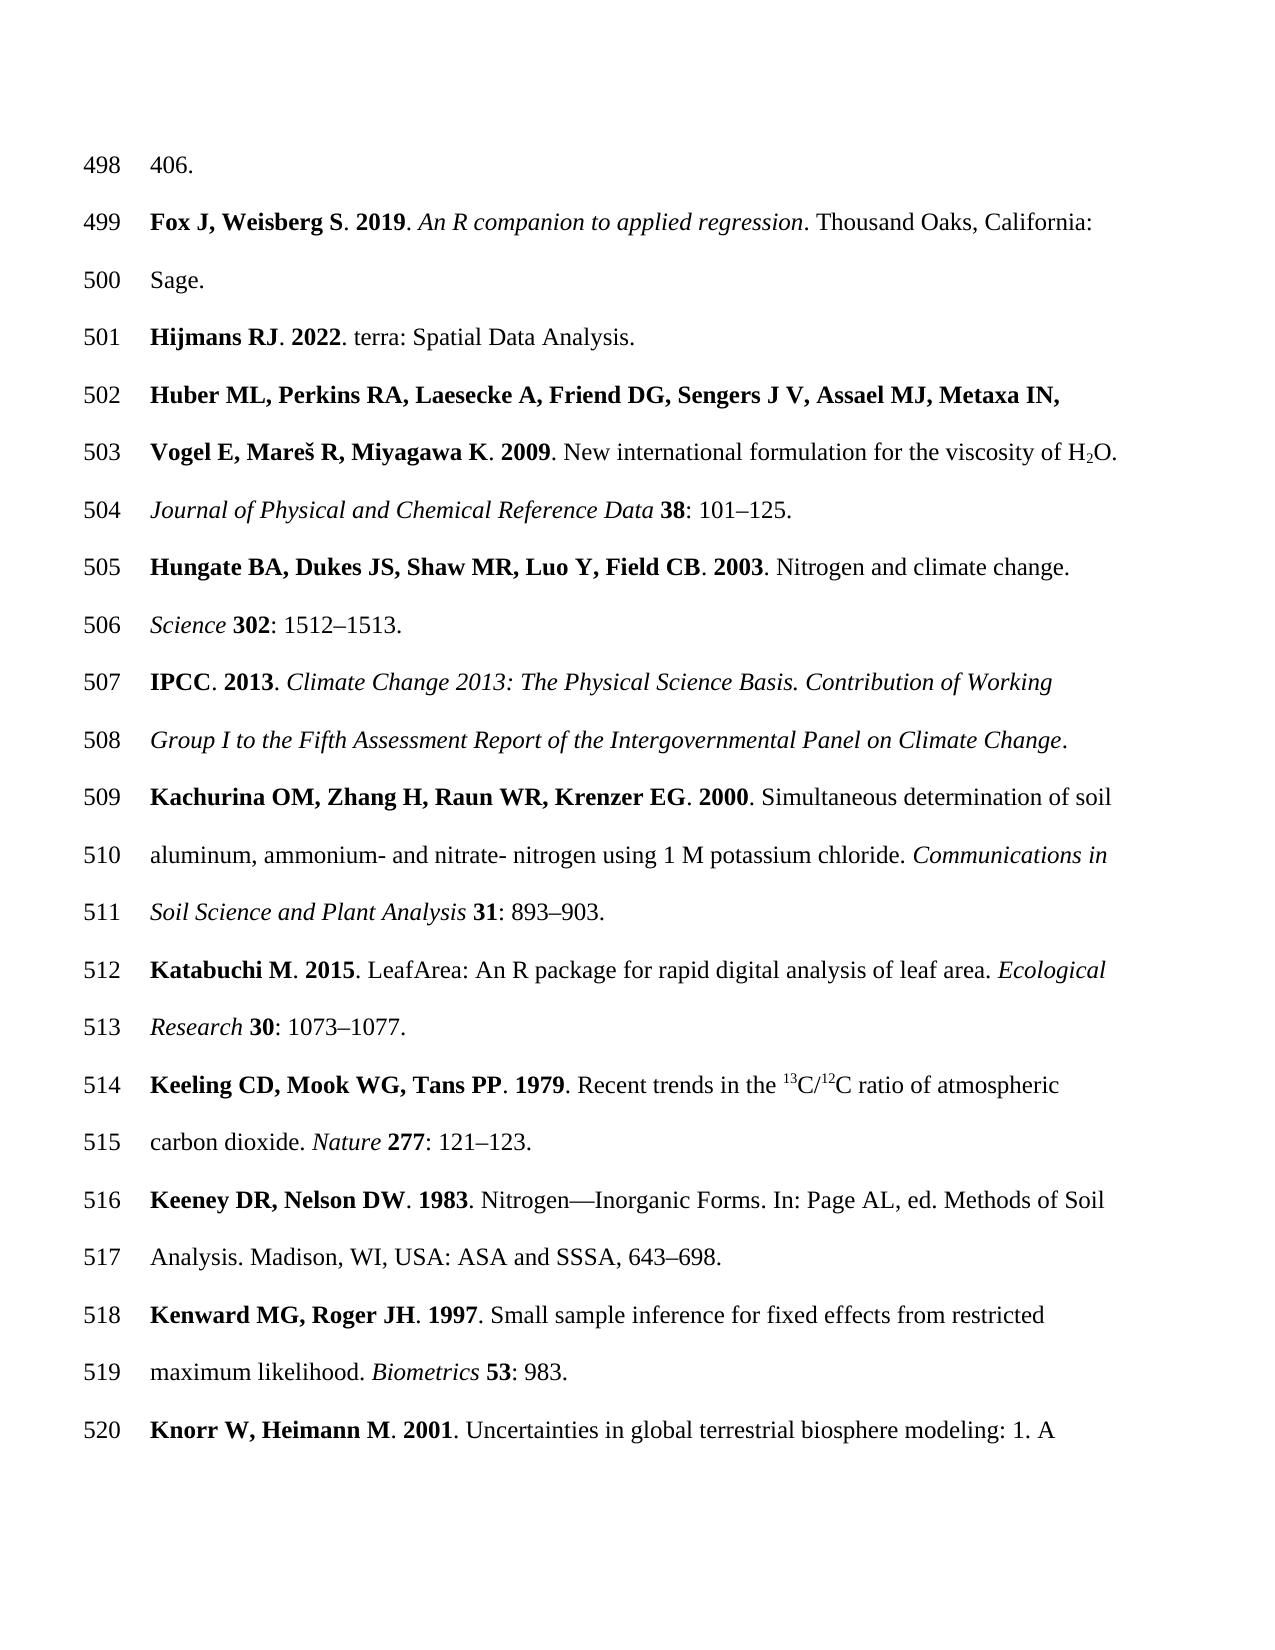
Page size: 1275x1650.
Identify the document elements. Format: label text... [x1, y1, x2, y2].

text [150, 150, 1125, 179]
text Keeney DR, Nelson DW. 1983. Nitrogen—Inorganic Forms. In: Page AL, ed. Methods of Soil Analysis. Madison, WI, USA: ASA and SSSA, 643–698. [150, 1185, 1125, 1271]
text Fox J, Weisberg S. 2019. An R companion to applied regression. Thousand Oaks, California: Sage. [150, 207, 1125, 294]
text Hijmans RJ. 2022. terra: Spatial Data Analysis. [150, 322, 1125, 351]
text Hungate BA, Dukes JS, Shaw MR, Luo Y, Field CB. 2003. Nitrogen and climate change. Science 302: 1512–1513. [150, 552, 1125, 639]
text Katabuchi M. 2015. LeafArea: An R package for rapid digital analysis of leaf area. Ecological Research 30: 1073–1077. [150, 955, 1125, 1041]
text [150, 1415, 1125, 1444]
text Keeling CD, Mook WG, Tans PP. 1979. Recent trends in the 13C/12C ratio of atmospheric carbon dioxide. Nature 277: 121–123. [150, 1070, 1125, 1156]
text Kenward MG, Roger JH. 1997. Small sample inference for fixed effects from restricted maximum likelihood. Biometrics 53: 983. [150, 1300, 1125, 1386]
text Kachurina OM, Zhang H, Raun WR, Krenzer EG. 2000. Simultaneous determination of soil aluminum, ammonium- and nitrate- nitrogen using 1 M potassium chloride. Communications in Soil Science and Plant Analysis 31: 893–903. [150, 782, 1125, 926]
text Huber ML, Perkins RA, Laesecke A, Friend DG, Sengers J V, Assael MJ, Metaxa IN, Vogel E, Mareš R, Miyagawa K. 2009. New international formulation for the viscosity of H2O. Journal of Physical and Chemical Reference Data 38: 101–125. [150, 380, 1125, 524]
text IPCC. 2013. Climate Change 2013: The Physical Science Basis. Contribution of Working Group I to the Fifth Assessment Report of the Intergovernmental Panel on Climate Change. [150, 667, 1125, 754]
